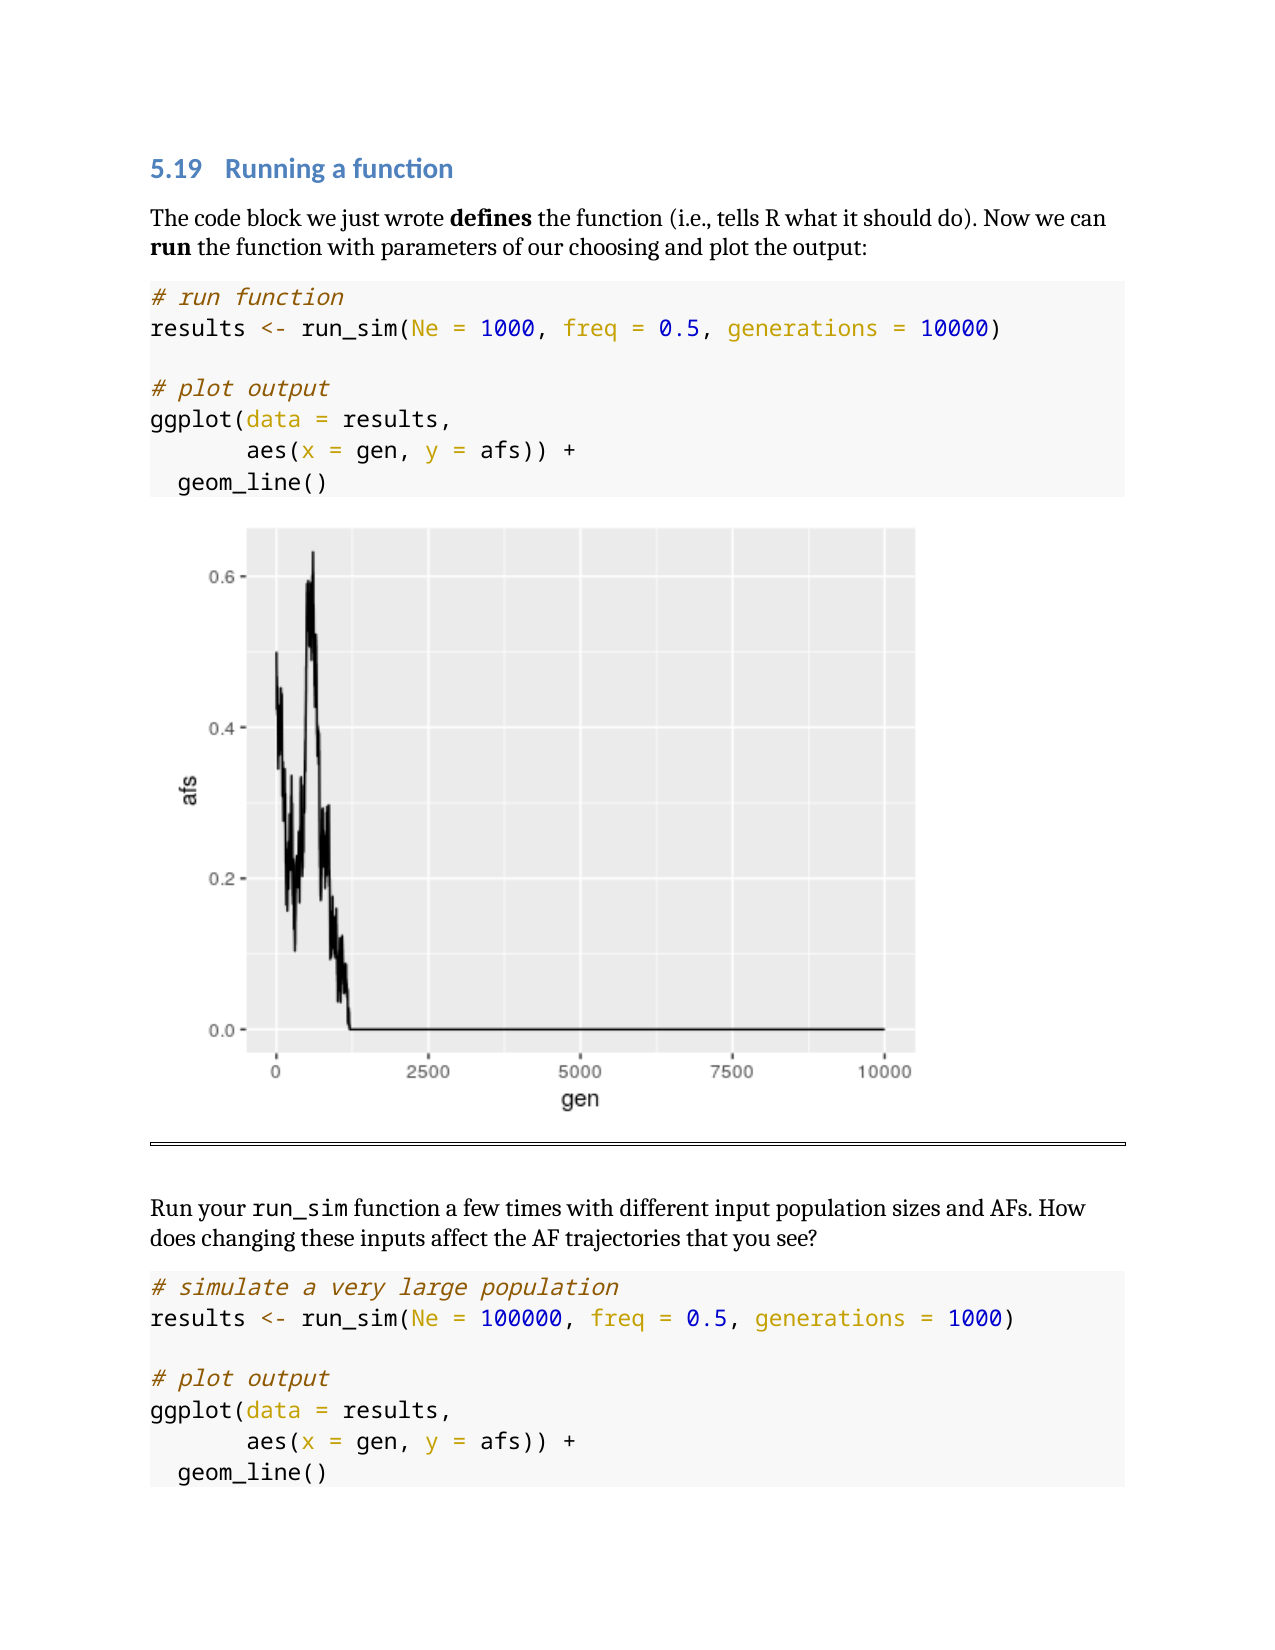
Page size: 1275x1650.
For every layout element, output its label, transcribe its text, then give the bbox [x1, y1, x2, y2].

text # simulate a very large population results <- run_sim(Ne = 100000, freq = 0.5, generations = 1000) # plot output ggplot(data = results, aes(x = gen, y = afs)) + geom_line() [150, 1271, 1125, 1487]
text The code block we just wrote defines the function (i.e., tells R what it should do). Now we can run the function with parameters of our choosing and plot the output: [150, 204, 1125, 262]
text Run your run_sim function a few times with different input population sizes and AFs. How does changing these inputs affect the AF trajectories that you see? [150, 1192, 1125, 1252]
text # run function results <- run_sim(Ne = 1000, freq = 0.5, generations = 10000) # plot output ggplot(data = results, aes(x = gen, y = afs)) + geom_line() [150, 281, 1125, 497]
subtitle 5.19 Running a function [150, 150, 1125, 186]
picture [168, 517, 927, 1124]
